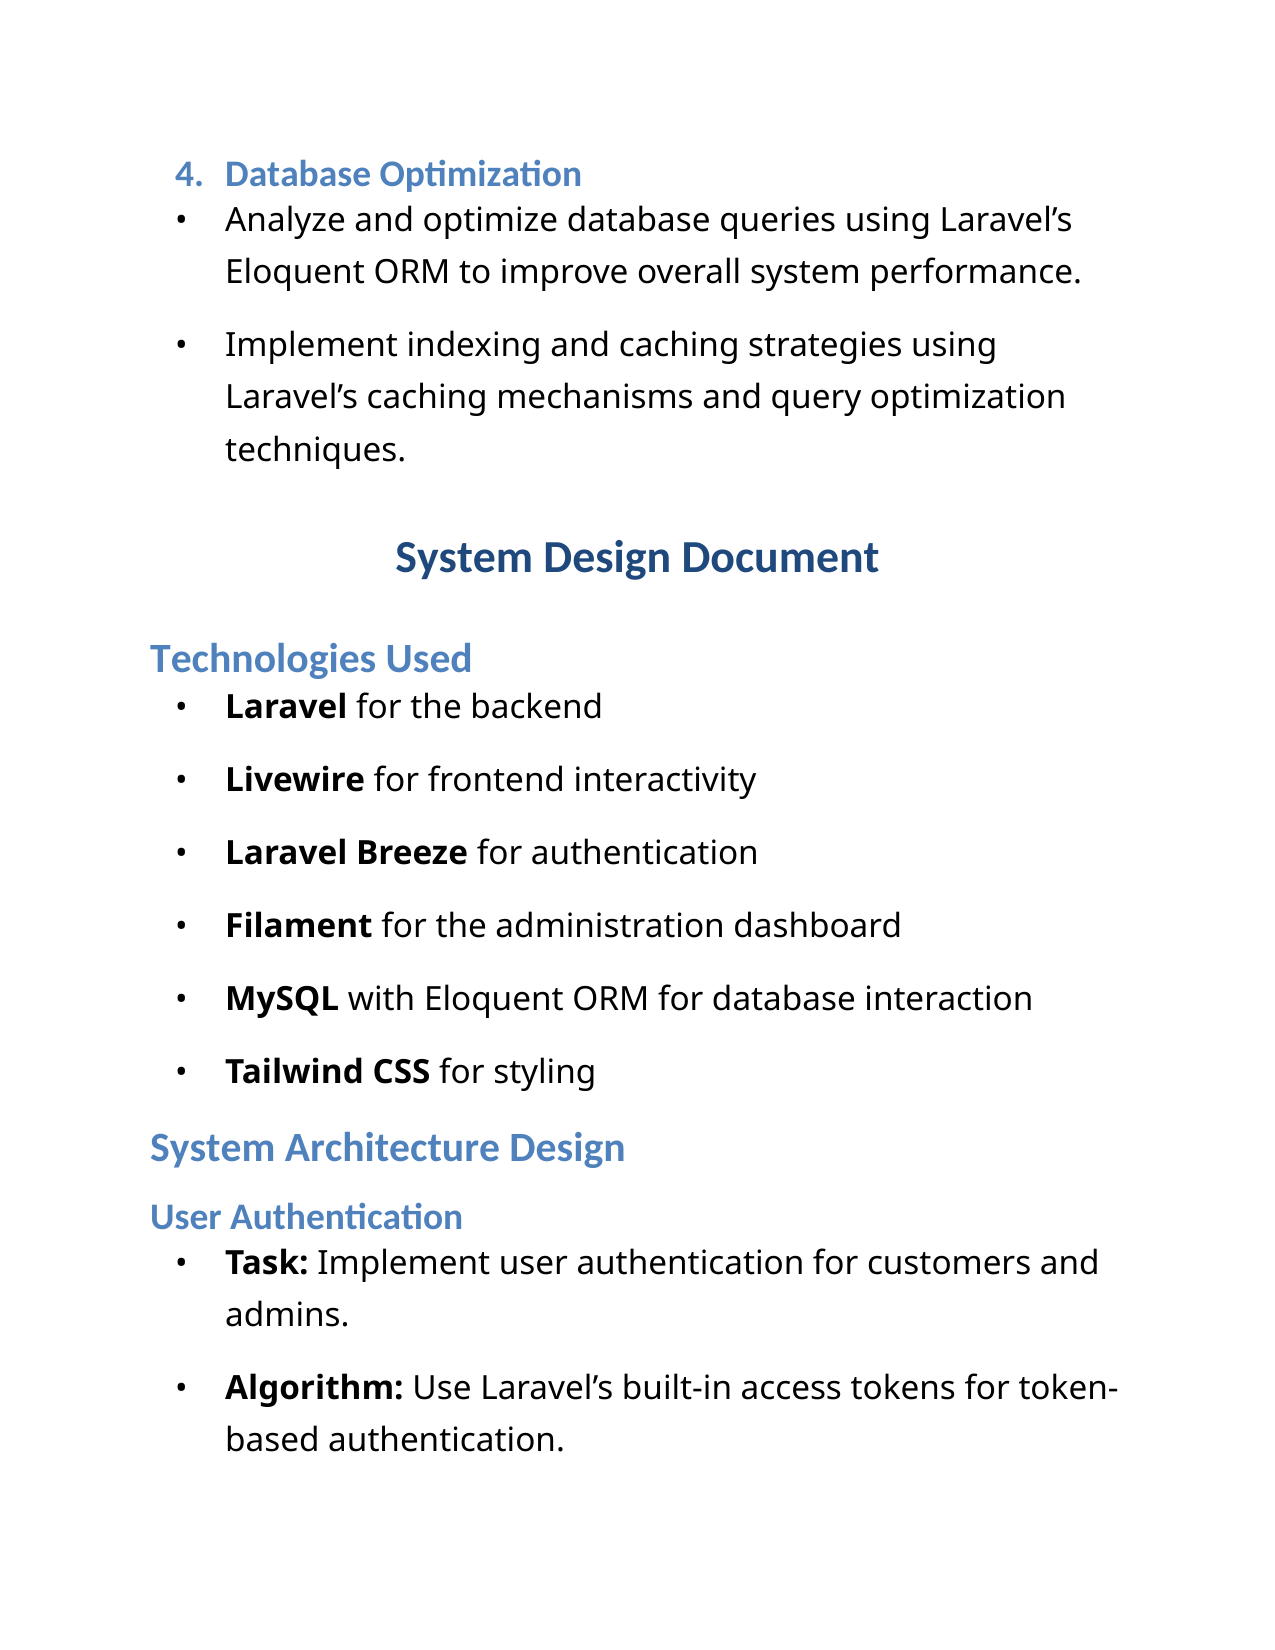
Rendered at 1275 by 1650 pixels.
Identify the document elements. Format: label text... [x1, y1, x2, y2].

subtitle System Architecture Design [150, 1121, 1125, 1172]
list Algorithm: Use Laravel’s built-in access tokens for token-based authentication. [175, 1364, 1125, 1462]
list Livewire for frontend interactivity [175, 756, 1125, 802]
subtitle Database Optimization [175, 150, 1125, 196]
list Filament for the administration dashboard [175, 902, 1125, 948]
subtitle Technologies Used [150, 632, 1125, 683]
subtitle User Authentication [150, 1193, 1125, 1239]
list Tailwind CSS for styling [175, 1048, 1125, 1094]
list MySQL with Eloquent ORM for database interaction [175, 975, 1125, 1021]
list Laravel for the backend [175, 683, 1125, 728]
list Implement indexing and caching strategies using Laravel’s caching mechanisms and query optimization techniques. [175, 321, 1125, 471]
list Laravel Breeze for authentication [175, 829, 1125, 874]
list Task: Implement user authentication for customers and admins. [175, 1239, 1125, 1336]
list Analyze and optimize database queries using Laravel’s Eloquent ORM to improve overall system performance. [175, 196, 1125, 293]
subtitle System Design Document [150, 528, 1125, 583]
